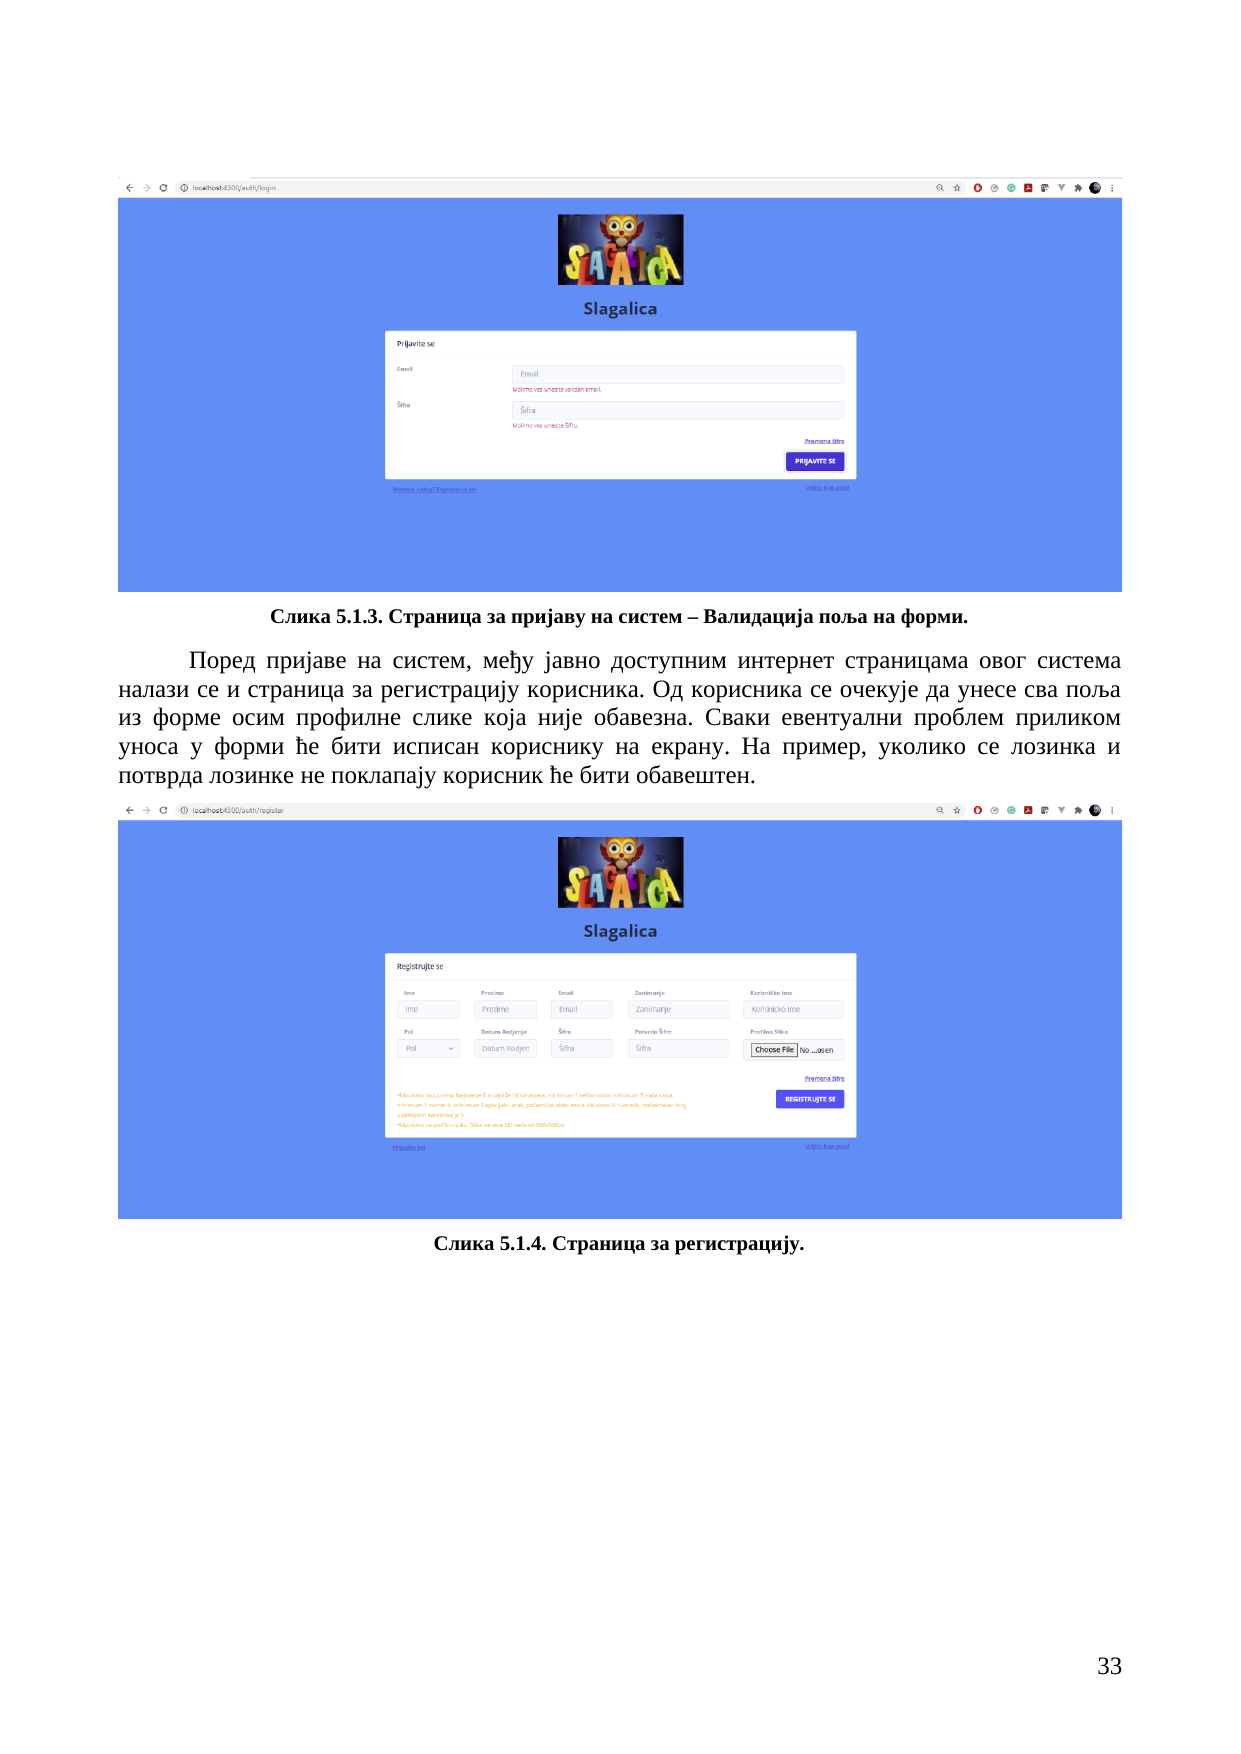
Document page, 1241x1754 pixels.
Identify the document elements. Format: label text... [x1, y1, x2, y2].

picture [118, 177, 1123, 592]
text Слика 5.1.3. Страница за пријаву на систем – Валидација поља на форми. [118, 604, 1122, 628]
text Слика 5.1.4. Страница за регистрацију. [118, 1231, 1122, 1255]
text Поред пријаве на систем, међу јавно доступним интернет страницама овог система налази се и страница за регистрацију корисника. Од корисника се очекује да унесе сва поља из форме осим профилне слике која није обавезна. Сваки евентуални проблем приликом уноса у форми ће бити исписан кориснику на екрану. На пример, уколико се лозинка и потврда лозинке не поклапају корисник ће бити обавештен. [118, 645, 1122, 789]
picture [118, 801, 1123, 1219]
